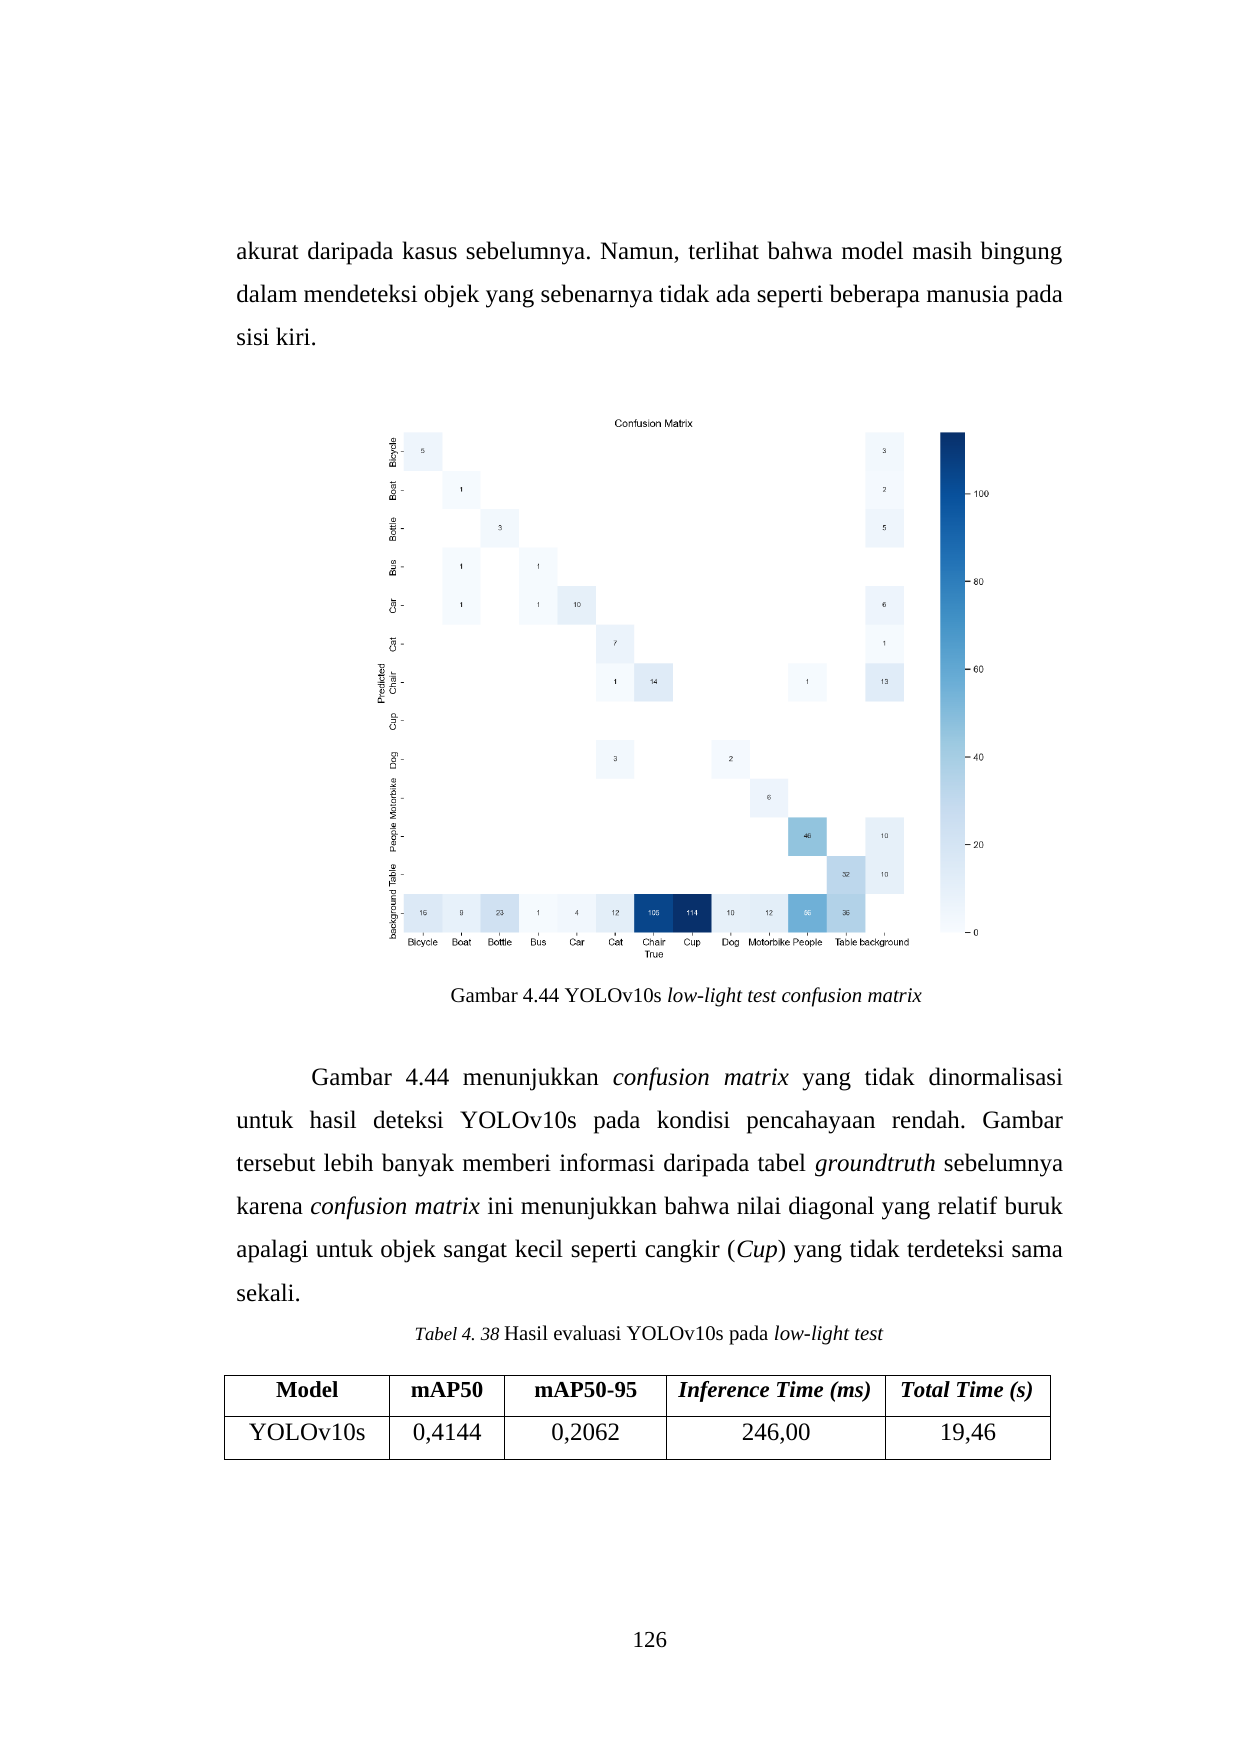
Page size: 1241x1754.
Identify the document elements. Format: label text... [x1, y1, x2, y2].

table_cell 0,4144 [390, 1417, 504, 1459]
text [236, 236, 1063, 351]
text Tabel 4. 38 Hasil evaluasi YOLOv10s pada low-light test [236, 1321, 1063, 1345]
picture [311, 408, 1060, 970]
table_cell 0,2062 [505, 1417, 666, 1459]
text Gambar 4.44 menunjukkan confusion matrix yang tidak dinormalisasi untuk hasil deteksi YOLOv10s pada kondisi pencahayaan rendah. Gambar tersebut lebih banyak memberi informasi daripada tabel groundtruth sebelumnya karena confusion matrix ini menunjukkan bahwa nilai diagonal yang relatif buruk apalagi untuk objek sangat kecil seperti cangkir (Cup) yang tidak terdeteksi sama sekali. [236, 1062, 1063, 1306]
table_header mAP50 [390, 1376, 504, 1416]
text Gambar 4.44 YOLOv10s low-light test confusion matrix [311, 983, 1063, 1007]
table_header Inference Time (ms) [667, 1376, 885, 1416]
table_cell YOLOv10s [225, 1417, 389, 1459]
table_header mAP50-95 [505, 1376, 666, 1416]
table_header Total Time (s) [886, 1376, 1050, 1416]
table_cell 19,46 [886, 1417, 1050, 1459]
table_header Model [225, 1376, 389, 1416]
table_cell 246,00 [667, 1417, 885, 1459]
